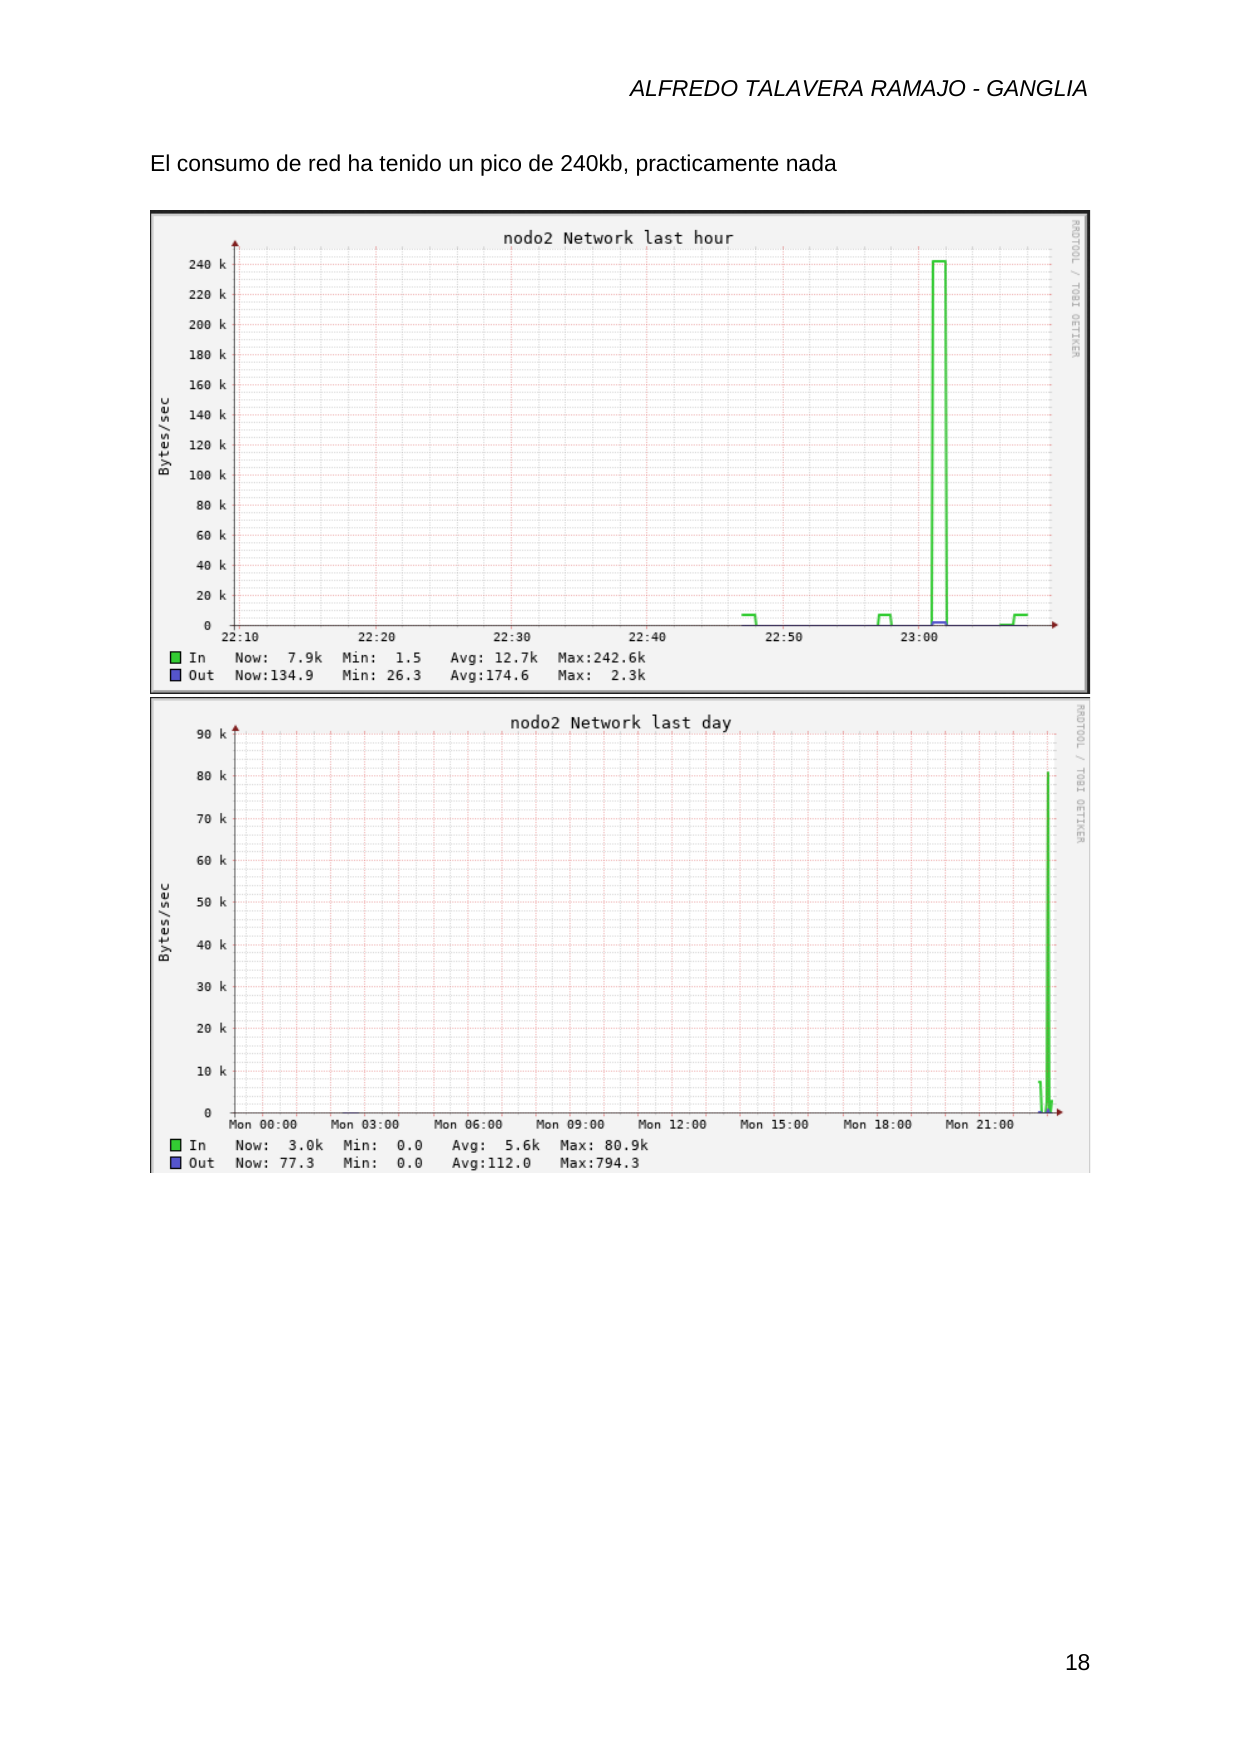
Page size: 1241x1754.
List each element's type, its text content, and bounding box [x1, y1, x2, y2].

text El consumo de red ha tenido un pico de 240kb, practicamente nada [150, 150, 1090, 176]
picture [150, 697, 1091, 1173]
picture [150, 210, 1091, 694]
